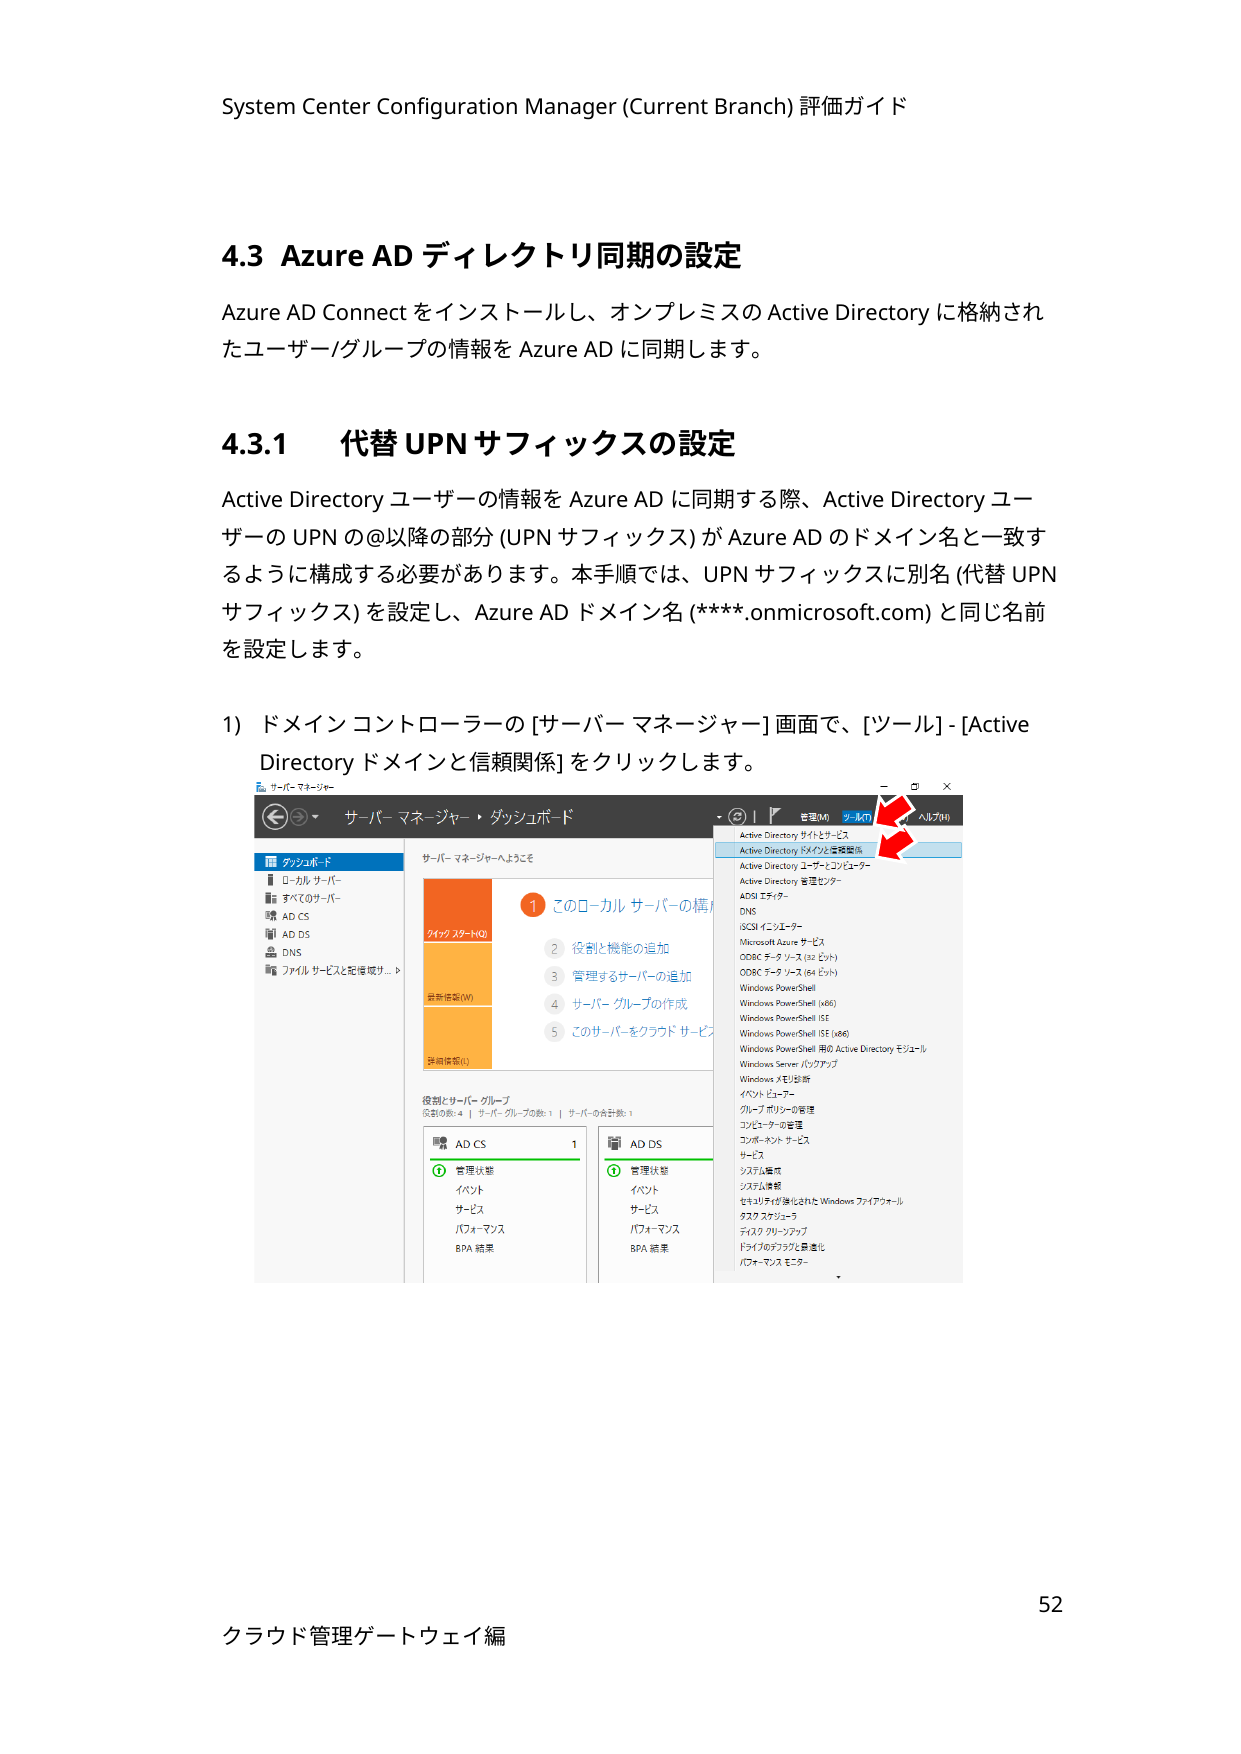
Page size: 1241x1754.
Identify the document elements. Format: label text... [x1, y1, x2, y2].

text Azure AD Connect をインストールし、オンプレミスの Active Directory に格納されたユーザー/グループの情報を Azure AD に同期します。 [222, 292, 1063, 367]
subtitle Azure AD ディレクトリ同期の設定 [222, 217, 1063, 292]
picture [254, 779, 963, 1283]
list ドメイン コントローラーの [サーバー マネージャー] 画面で、[ツール] - [Active Directory ドメインと信頼関係] をクリックします。 [222, 704, 1063, 779]
subtitle 代替UPNサフィックスの設定 [222, 404, 1063, 479]
text Active Directory ユーザーの情報を Azure AD に同期する際、Active Directory ユーザーの UPN の@以降の部分 (UPN サフィックス) が Azure AD のドメイン名と一致するように構成する必要があります。本手順では、UPN サフィックスに別名 (代替 UPN サフィックス) を設定し、Azure AD ドメイン名 (****.onmicrosoft.com) と同じ名前を設定します。 [222, 479, 1063, 667]
